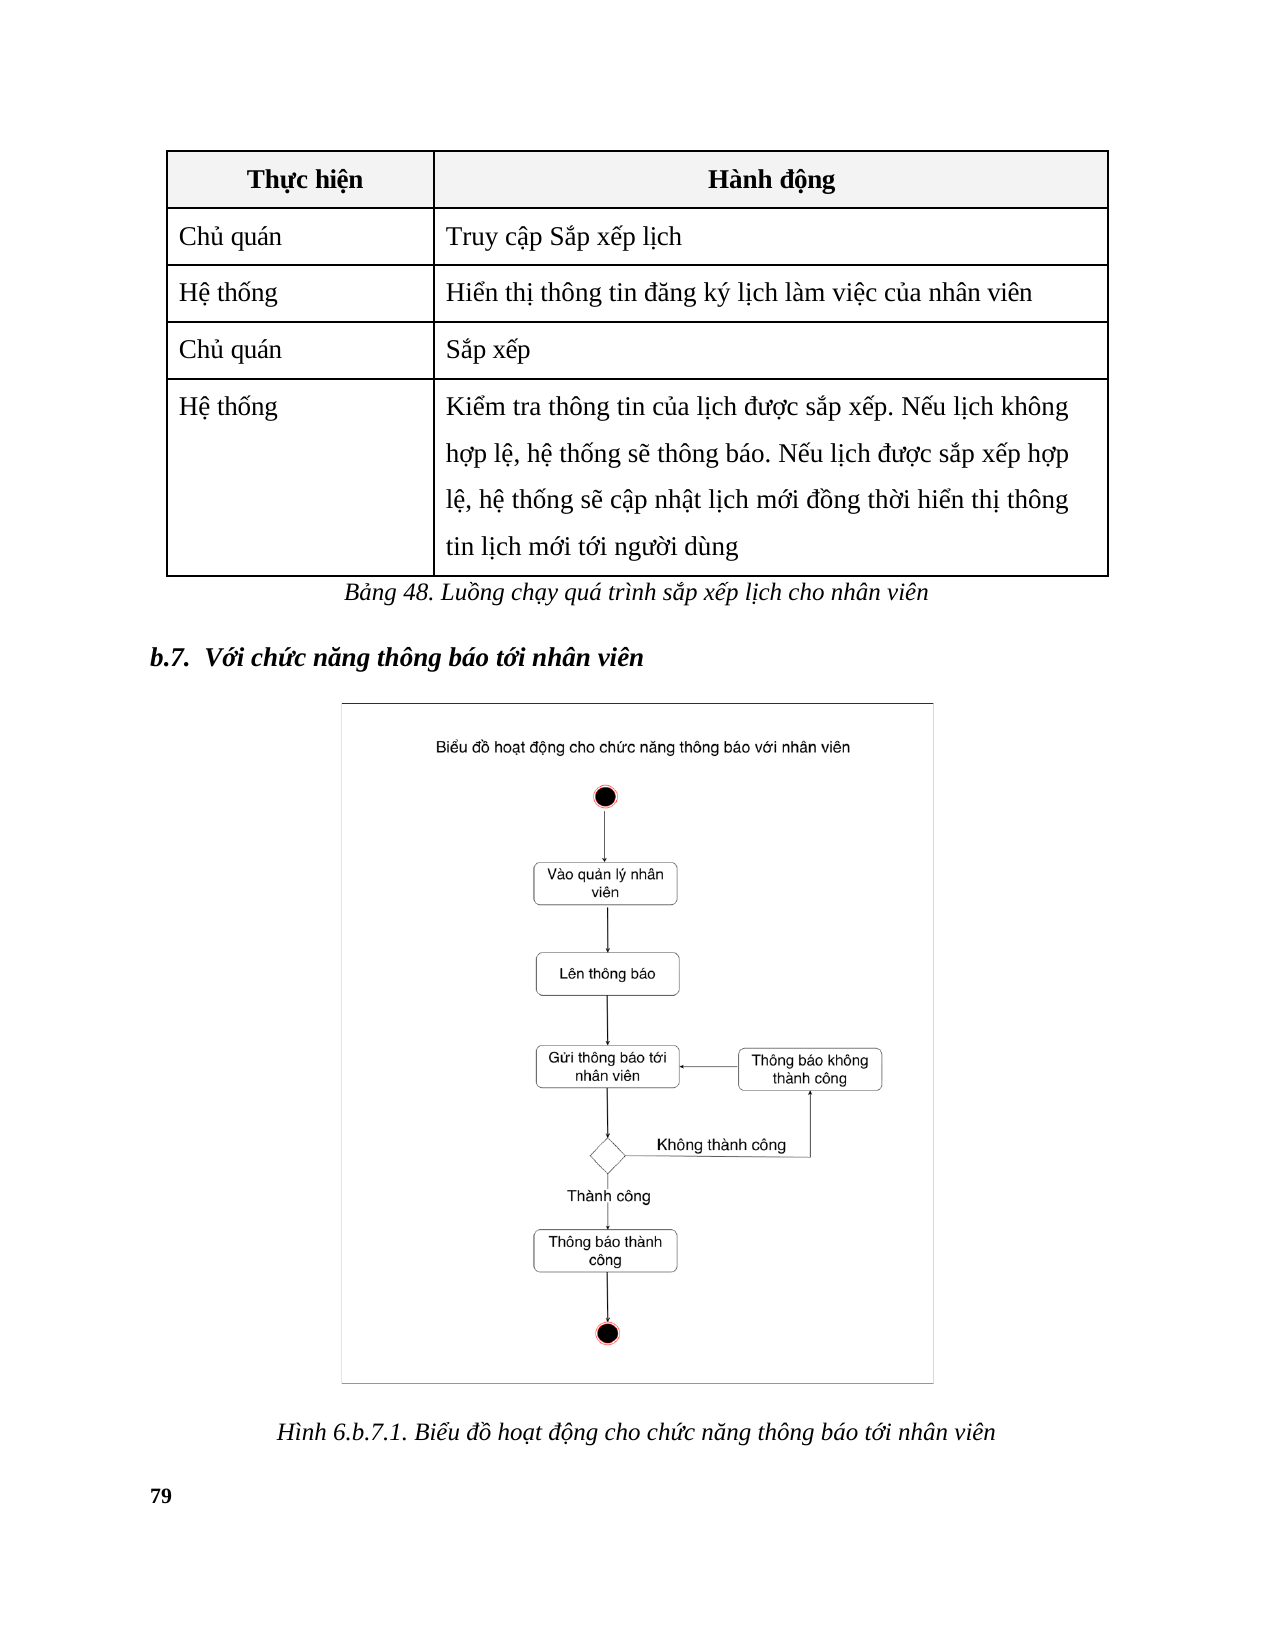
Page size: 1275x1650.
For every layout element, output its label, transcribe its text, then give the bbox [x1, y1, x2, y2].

text Bảng 48. Luồng chạy quá trình sắp xếp lịch cho nhân viên [150, 577, 1125, 605]
table_cell Chủ quán [168, 209, 433, 264]
text Hình 6.b.7.1. Biểu đồ hoạt động cho chức năng thông báo tới nhân viên [150, 1417, 1125, 1446]
table_cell Truy cập Sắp xếp lịch [435, 209, 1107, 264]
table_header Hành động [435, 152, 1107, 207]
table_cell Kiểm tra thông tin của lịch được sắp xếp. Nếu lịch không hợp lệ, hệ thống sẽ thông báo. Nếu lịch được sắp xếp hợp lệ, hệ thống sẽ cập nhật lịch mới đồng thời hiển thị thông tin lịch mới tới người dùng [435, 380, 1107, 574]
table_cell Sắp xếp [435, 323, 1107, 378]
table_header Thực hiện [168, 152, 433, 207]
table_cell Chủ quán [168, 323, 433, 378]
table_cell Hệ thống [168, 266, 433, 321]
table_cell Hệ thống [168, 380, 433, 574]
text b.7. Với chức năng thông báo tới nhân viên [150, 641, 1125, 672]
table_cell Hiển thị thông tin đăng ký lịch làm việc của nhân viên [435, 266, 1107, 321]
picture [341, 703, 934, 1384]
